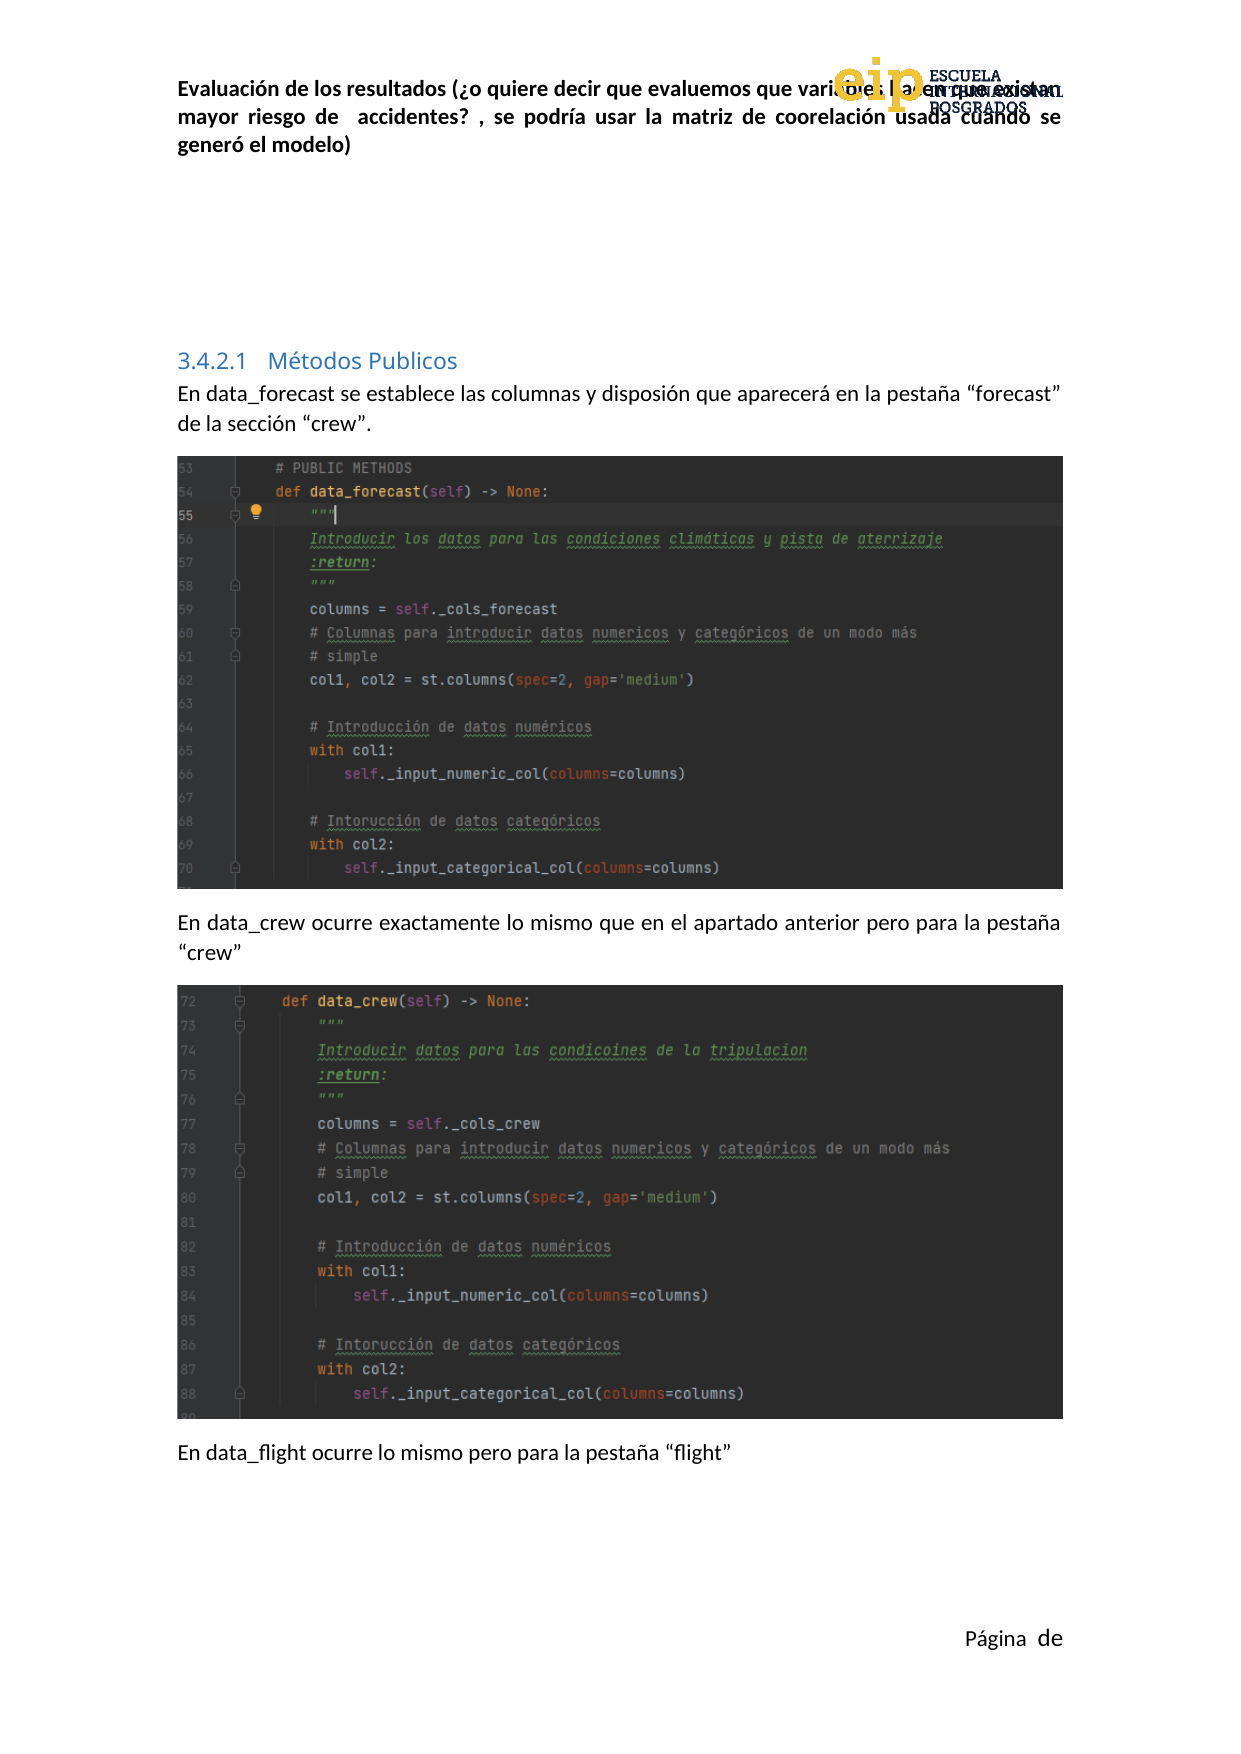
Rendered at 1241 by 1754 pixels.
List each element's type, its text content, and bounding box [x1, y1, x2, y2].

text En data_crew ocurre exactamente lo mismo que en el apartado anterior pero para la pestaña “crew” [177, 908, 1063, 966]
subtitle Métodos Publicos [177, 345, 1063, 377]
text En data_flight ocurre lo mismo pero para la pestaña “flight” [177, 1438, 1063, 1466]
text En data_forecast se establece las columnas y disposión que aparecerá en la pestaña “forecast” de la sección “crew”. [177, 379, 1063, 437]
picture [177, 456, 1063, 889]
picture [834, 57, 1063, 113]
picture [177, 985, 1063, 1419]
